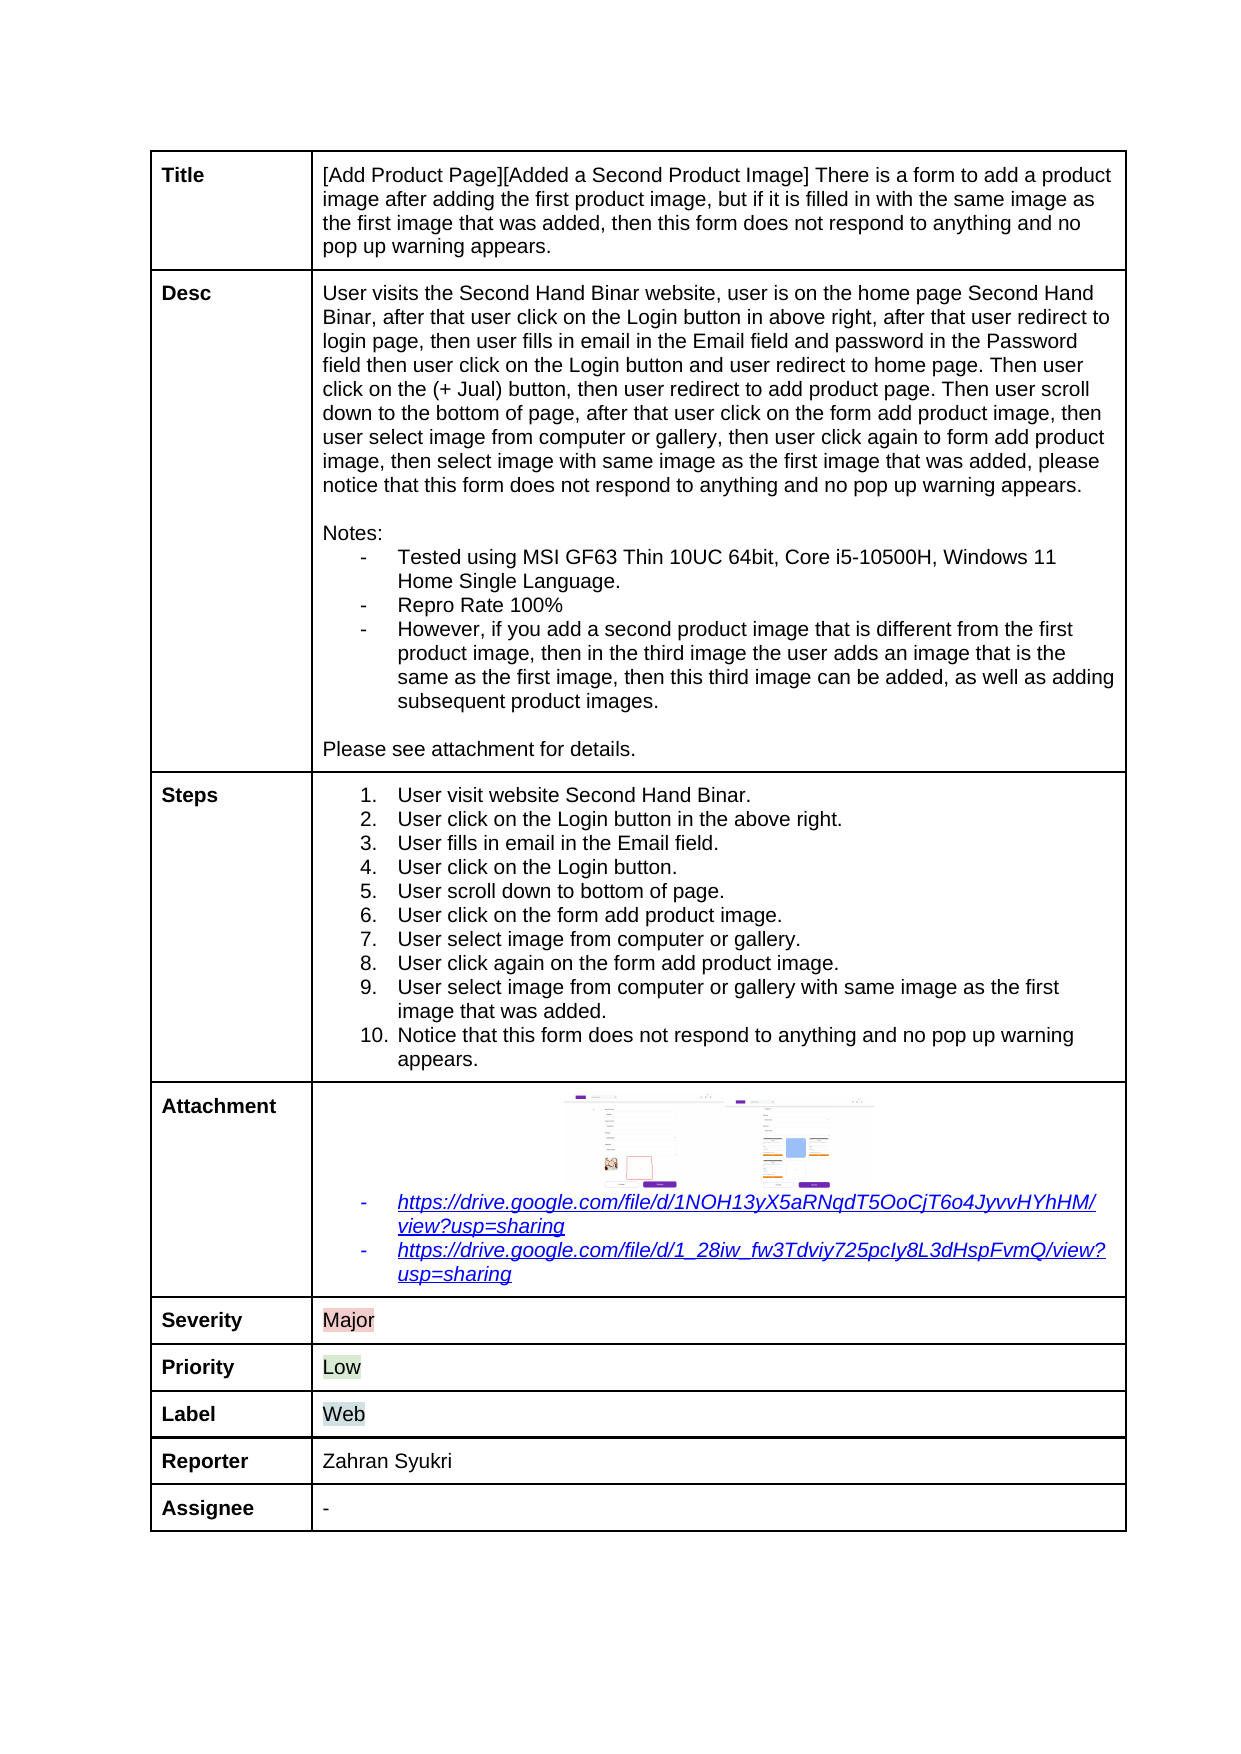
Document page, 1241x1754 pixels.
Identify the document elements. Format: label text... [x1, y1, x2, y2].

picture [563, 1093, 875, 1190]
table_cell Web [313, 1392, 1125, 1436]
table_cell Desc [152, 271, 311, 771]
table_cell - [313, 1485, 1125, 1530]
table_cell [Add Product Page][Added a Second Product Image] There is a form to add a product image after adding the first product image, but if it is filled in with the same image as the first image that was added, then this form does not respond to anything and no pop up warning appears. [313, 152, 1125, 269]
table_cell Zahran Syukri [313, 1439, 1125, 1483]
table_cell Label [152, 1392, 311, 1436]
table_cell Severity [152, 1298, 311, 1343]
table_cell User visit website Second Hand Binar. User click on the Login button in the above right. User fills in email in the Email field. User click on the Login button. User scroll down to bottom of page. User click on the form add product image. User select image from computer or gallery. User click again on the form add product image. User select image from computer or gallery with same image as the first image that was added. Notice that this form does not respond to anything and no pop up warning appears. [313, 773, 1125, 1081]
table_cell Title [152, 152, 311, 269]
table_cell User visits the Second Hand Binar website, user is on the home page Second Hand Binar, after that user click on the Login button in above right, after that user redirect to login page, then user fills in email in the Email field and password in the Password field then user click on the Login button and user redirect to home page. Then user click on the (+ Jual) button, then user redirect to add product page. Then user scroll down to the bottom of page, after that user click on the form add product image, then user select image from computer or gallery, then user click again to form add product image, then select image with same image as the first image that was added, please notice that this form does not respond to anything and no pop up warning appears. Notes: Tested using MSI GF63 Thin 10UC 64bit, Core i5-10500H, Windows 11 Home Single Language. Repro Rate 100% However, if you add a second product image that is different from the first product image, then in the third image the user adds an image that is the same as the first image, then this third image can be added, as well as adding subsequent product images. Please see attachment for details. [313, 271, 1125, 771]
table_cell Priority [152, 1345, 311, 1389]
table_cell https://drive.google.com/file/d/1NOH13yX5aRNqdT5OoCjT6o4JyvvHYhHM/view?usp=sharing https://drive.google.com/file/d/1_28iw_fw3Tdviy725pcIy8L3dHspFvmQ/view?usp=sharing [313, 1083, 1125, 1296]
table_cell Attachment [152, 1083, 311, 1296]
table_cell Steps [152, 773, 311, 1081]
table_cell Low [313, 1345, 1125, 1389]
table_cell Reporter [152, 1439, 311, 1483]
table_cell Major [313, 1298, 1125, 1343]
table_cell Assignee [152, 1485, 311, 1530]
